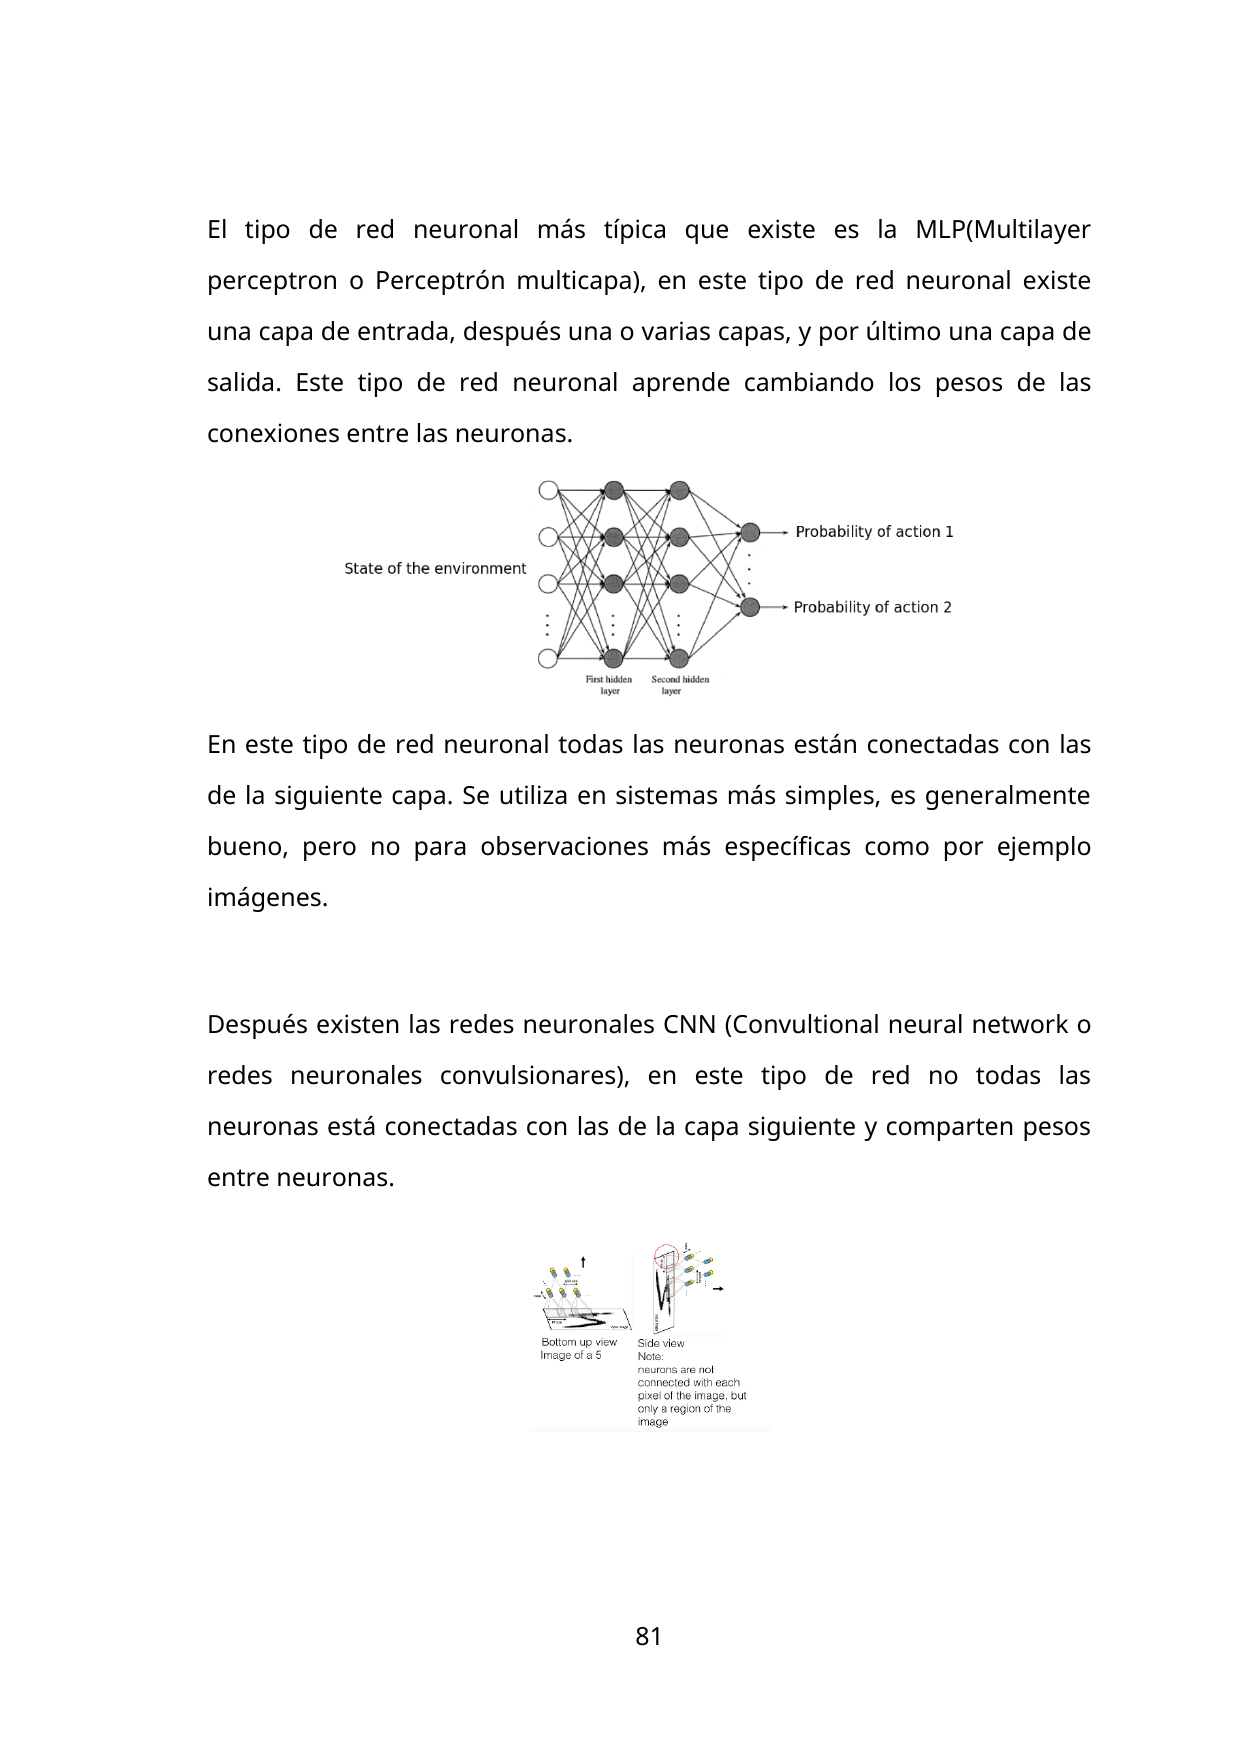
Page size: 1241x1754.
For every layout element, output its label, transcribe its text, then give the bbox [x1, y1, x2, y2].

text El tipo de red neuronal más típica que existe es la MLP(Multilayer perceptron o Perceptrón multicapa), en este tipo de red neuronal existe una capa de entrada, después una o varias capas, y por último una capa de salida. Este tipo de red neuronal aprende cambiando los pesos de las conexiones entre las neuronas. [207, 212, 1092, 450]
picture [344, 479, 955, 698]
text En este tipo de red neuronal todas las neuronas están conectadas con las de la siguiente capa. Se utiliza en sistemas más simples, es generalmente bueno, pero no para observaciones más específicas como por ejemplo imágenes. [207, 727, 1092, 914]
text Después existen las redes neuronales CNN (Convultional neural network o redes neuronales convulsionares), en este tipo de red no todas las neuronas está conectadas con las de la capa siguiente y comparten pesos entre neuronas. [207, 1007, 1092, 1194]
picture [528, 1223, 771, 1432]
